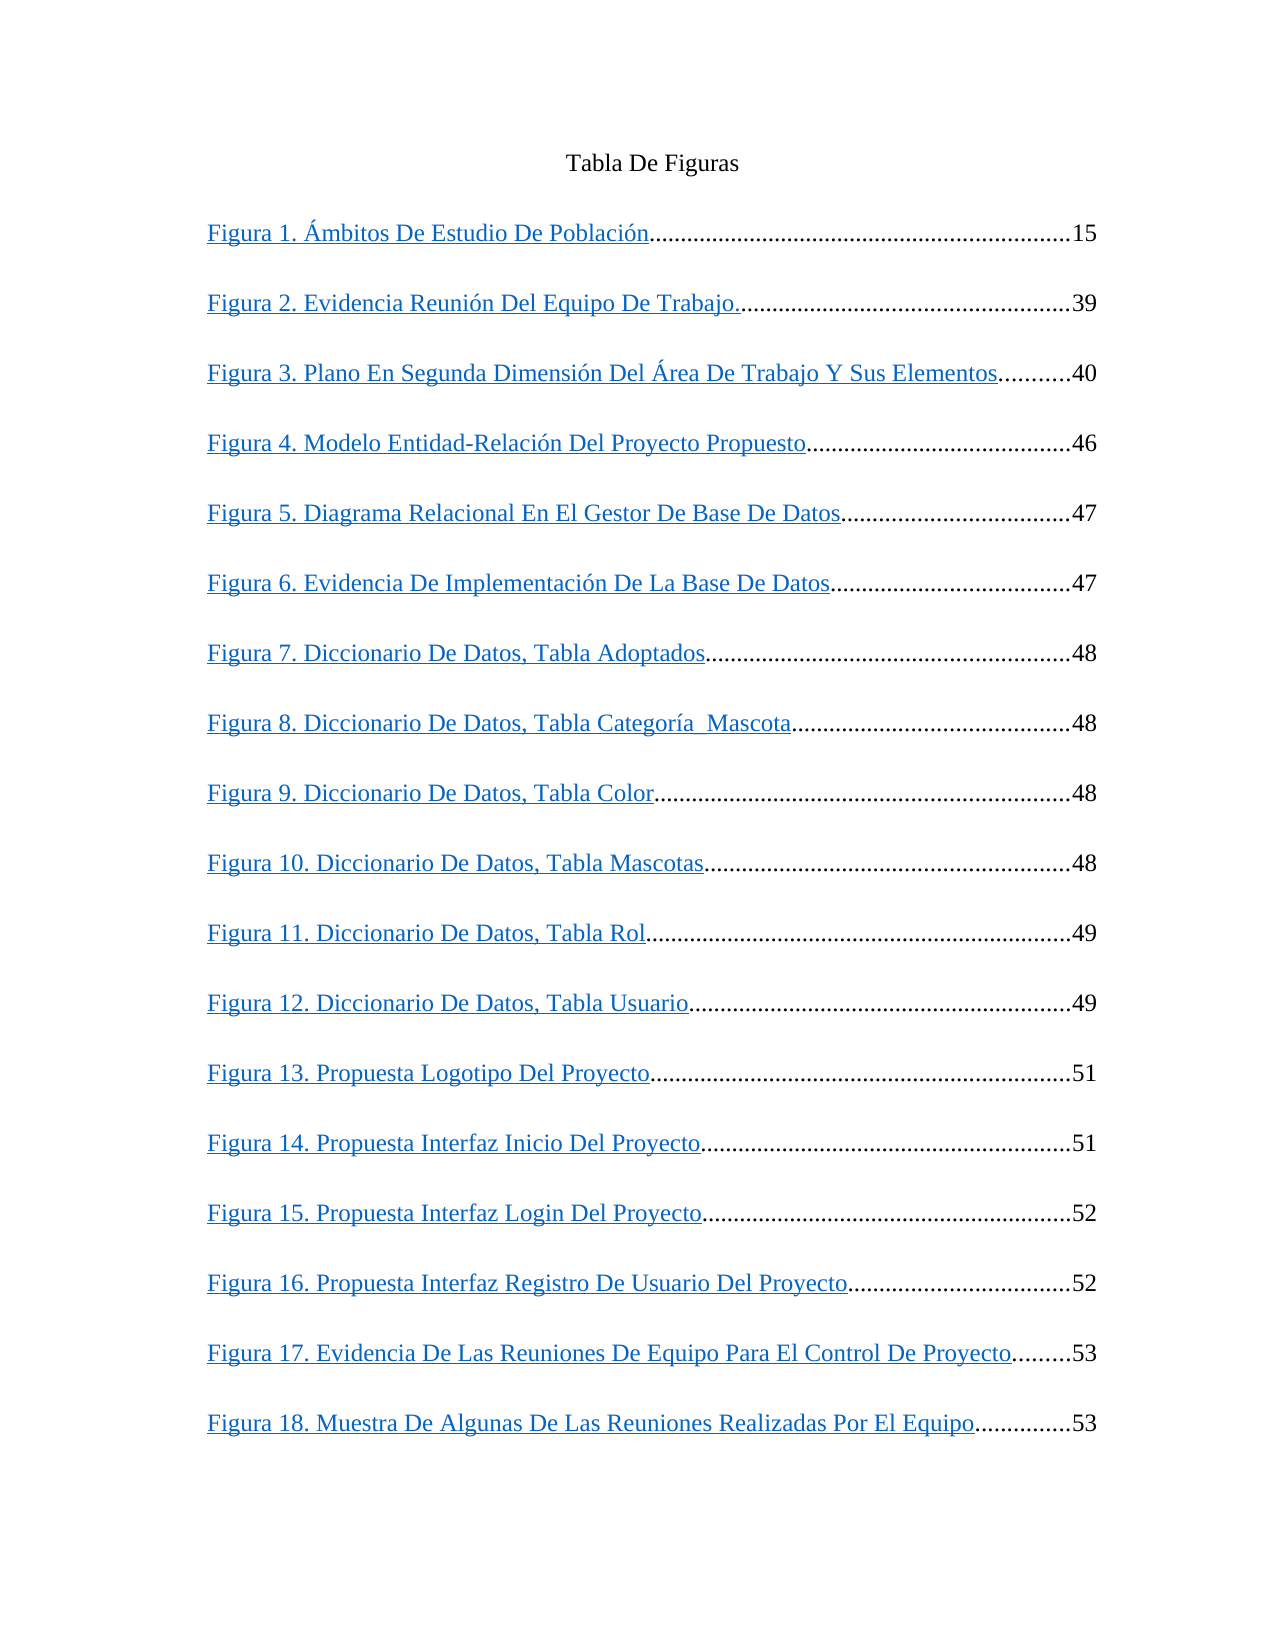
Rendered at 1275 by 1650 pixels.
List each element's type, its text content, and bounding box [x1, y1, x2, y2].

text Figura 17. Evidencia De Las Reuniones De Equipo Para El Control De Proyecto 53 [177, 1338, 1098, 1366]
text Figura 7. Diccionario De Datos, Tabla Adoptados 48 [177, 638, 1098, 666]
text Figura 11. Diccionario De Datos, Tabla Rol 49 [177, 918, 1098, 946]
text Figura 3. Plano En Segunda Dimensión Del Área De Trabajo Y Sus Elementos 40 [177, 358, 1098, 386]
text Figura 14. Propuesta Interfaz Inicio Del Proyecto 51 [177, 1128, 1098, 1156]
text Figura 8. Diccionario De Datos, Tabla Categoría_Mascota 48 [177, 708, 1098, 736]
text Figura 13. Propuesta Logotipo Del Proyecto 51 [177, 1058, 1098, 1086]
text Figura 12. Diccionario De Datos, Tabla Usuario 49 [177, 988, 1098, 1016]
text Figura 1. Ámbitos De Estudio De Población 15 [177, 218, 1098, 246]
text Figura 2. Evidencia Reunión Del Equipo De Trabajo. 39 [177, 288, 1098, 316]
text Figura 10. Diccionario De Datos, Tabla Mascotas 48 [177, 848, 1098, 876]
text Figura 9. Diccionario De Datos, Tabla Color 48 [177, 778, 1098, 806]
text Figura 6. Evidencia De Implementación De La Base De Datos 47 [177, 568, 1098, 596]
text Figura 5. Diagrama Relacional En El Gestor De Base De Datos 47 [177, 498, 1098, 526]
text Figura 4. Modelo Entidad-Relación Del Proyecto Propuesto 46 [177, 428, 1098, 456]
text Figura 18. Muestra De Algunas De Las Reuniones Realizadas Por El Equipo 53 [177, 1408, 1098, 1436]
text Tabla De Figuras [177, 148, 1098, 176]
text Figura 15. Propuesta Interfaz Login Del Proyecto 52 [177, 1198, 1098, 1226]
text Figura 16. Propuesta Interfaz Registro De Usuario Del Proyecto 52 [177, 1268, 1098, 1296]
